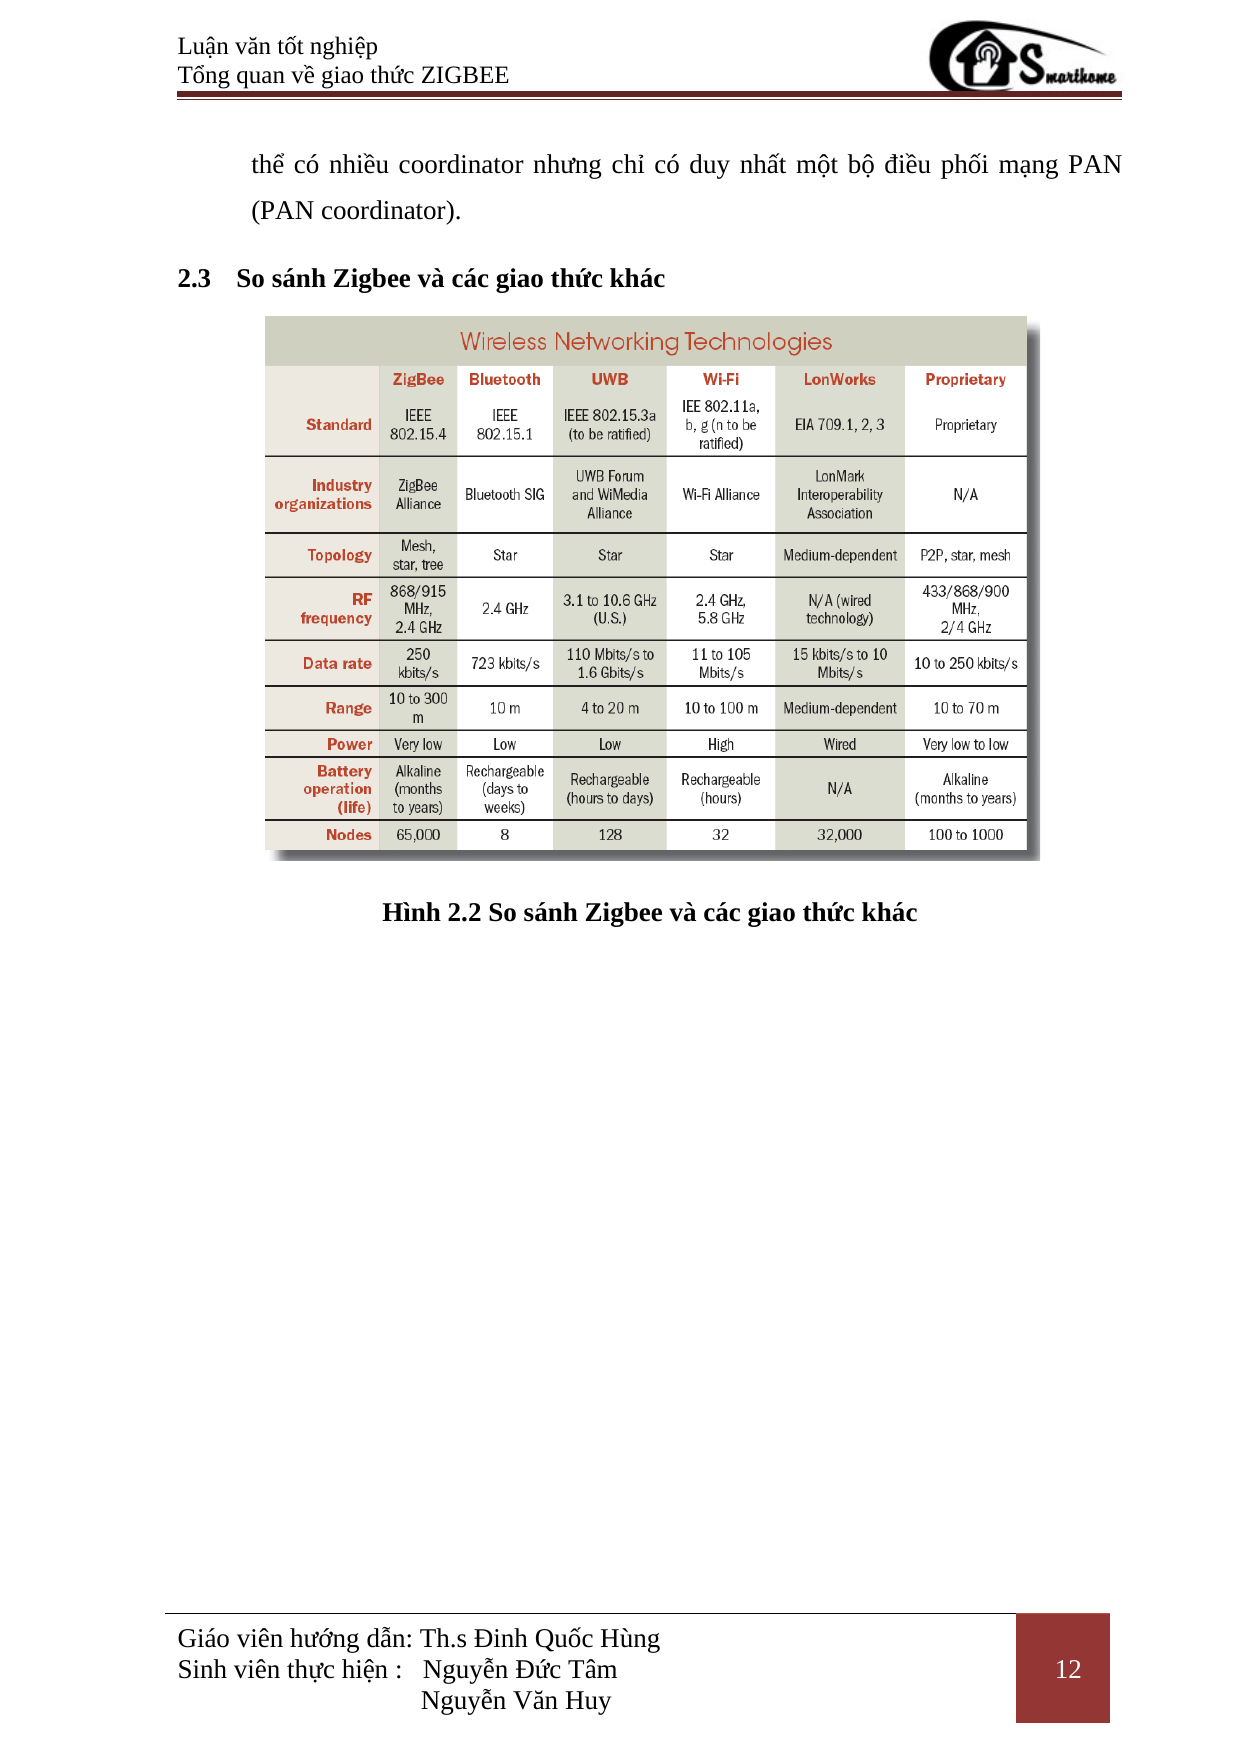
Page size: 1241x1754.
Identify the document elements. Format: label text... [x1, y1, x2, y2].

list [207, 148, 1124, 226]
picture [259, 308, 1041, 861]
text Hình 2.2 So sánh Zigbee và các giao thức khác [177, 896, 1122, 928]
picture [919, 18, 1125, 99]
subtitle 2.3 So sánh Zigbee và các giao thức khác [177, 262, 1122, 293]
